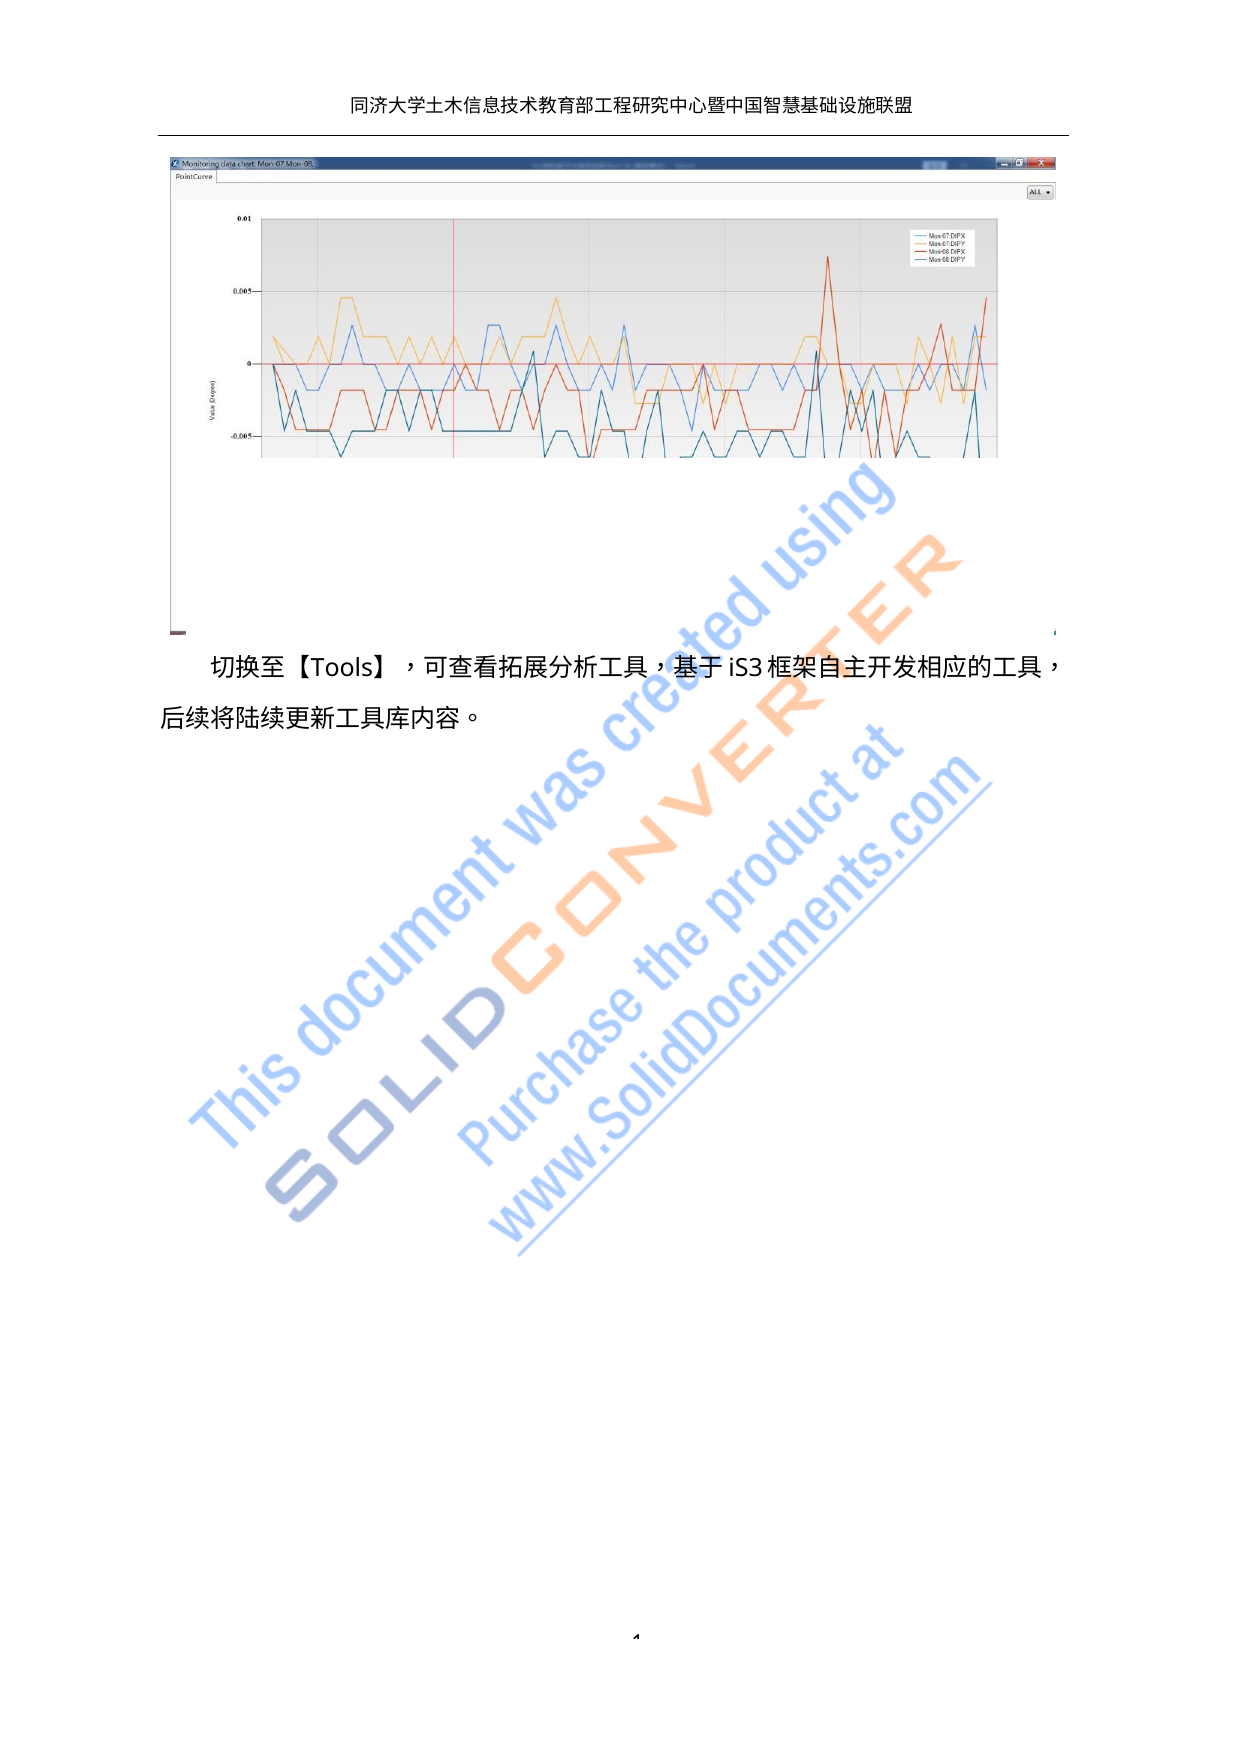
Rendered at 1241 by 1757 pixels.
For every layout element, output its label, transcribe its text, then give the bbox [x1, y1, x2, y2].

picture [186, 734, 1055, 1297]
picture [170, 157, 1056, 649]
text 切换至【Tools】，可查看拓展分析工具，基于iS3框架自主开发相应的工具， 后续将陆续更新工具库内容。 [161, 649, 1071, 734]
